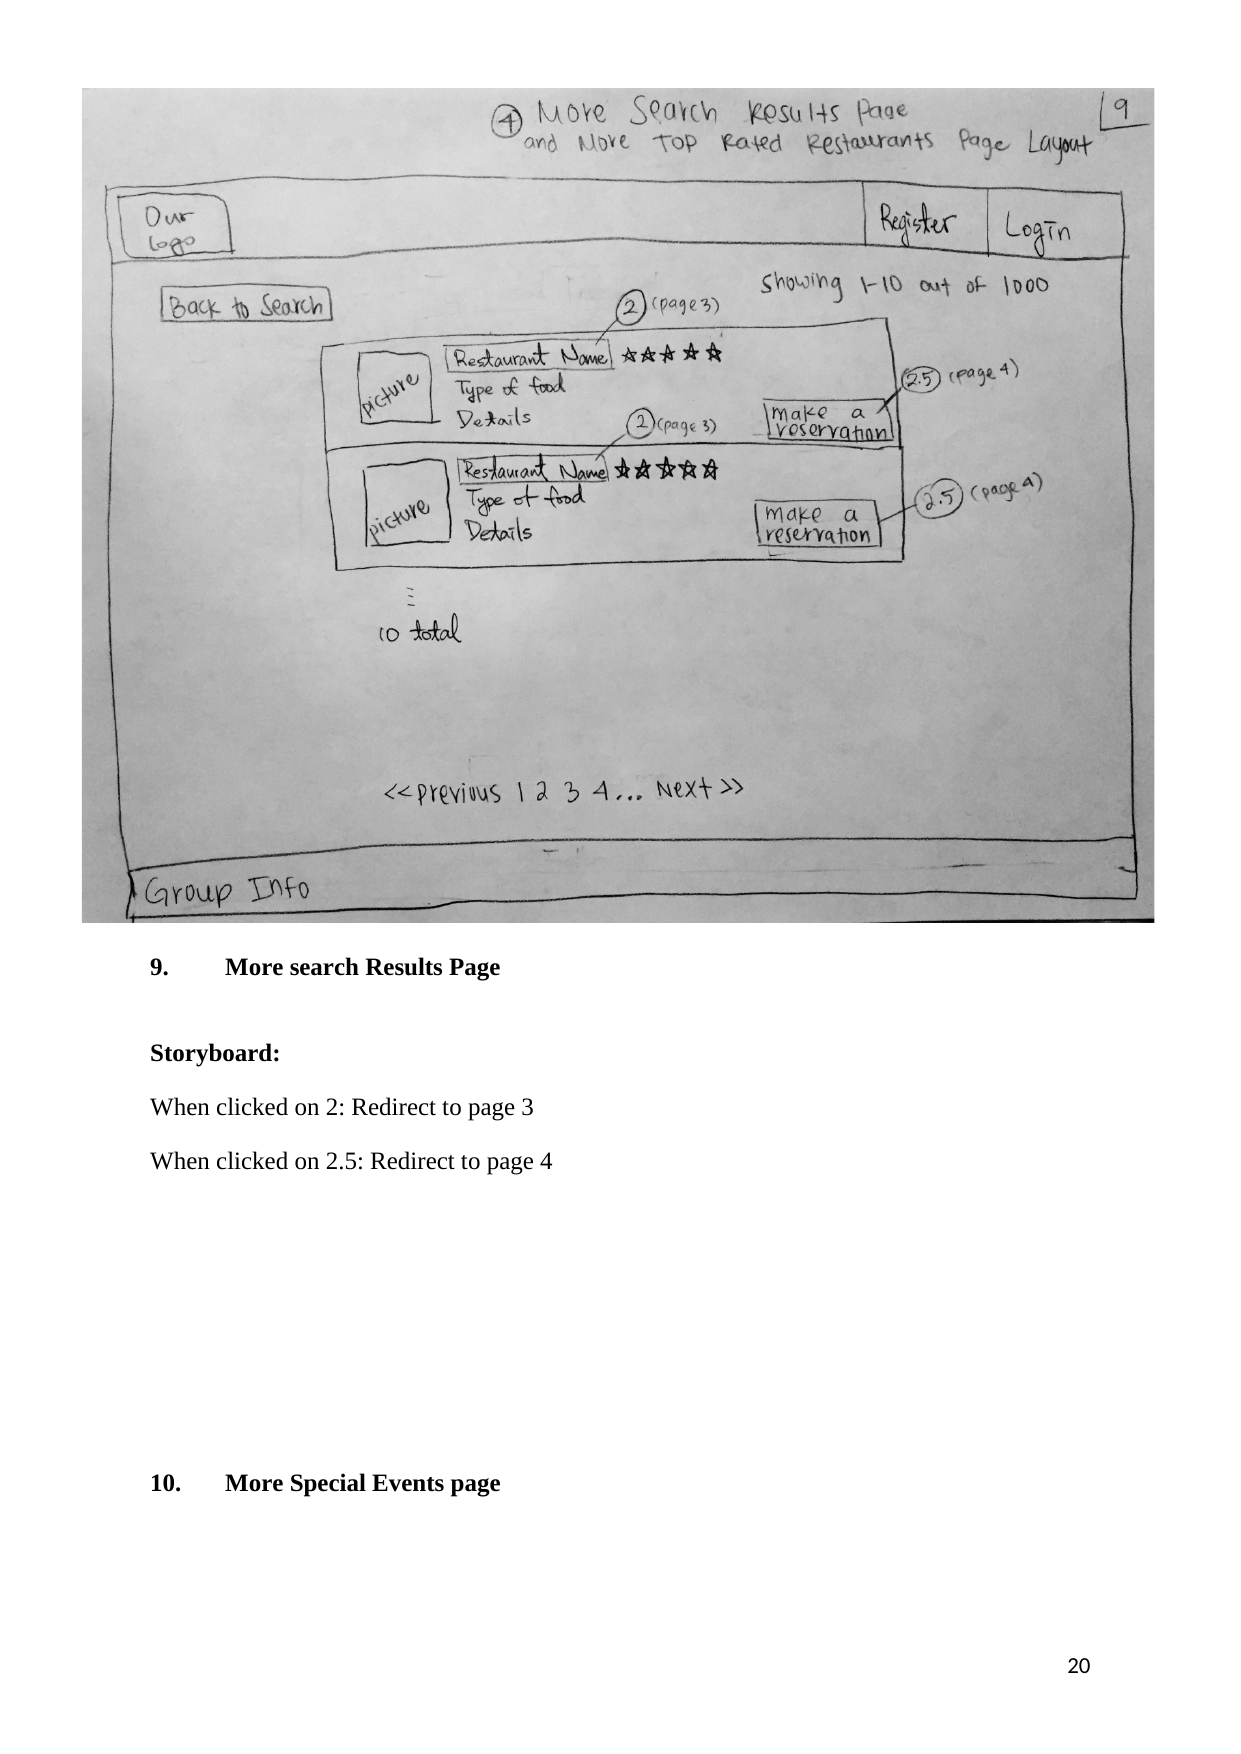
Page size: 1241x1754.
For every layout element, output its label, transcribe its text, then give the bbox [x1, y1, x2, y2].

subtitle More Special Events page [150, 1468, 1090, 1497]
picture [81, 88, 1155, 923]
subtitle More search Results Page [150, 923, 1090, 980]
text When clicked on 2: Redirect to page 3 [150, 1092, 1090, 1121]
text Storyboard: [150, 1038, 1090, 1067]
text When clicked on 2.5: Redirect to page 4 [150, 1146, 1090, 1175]
